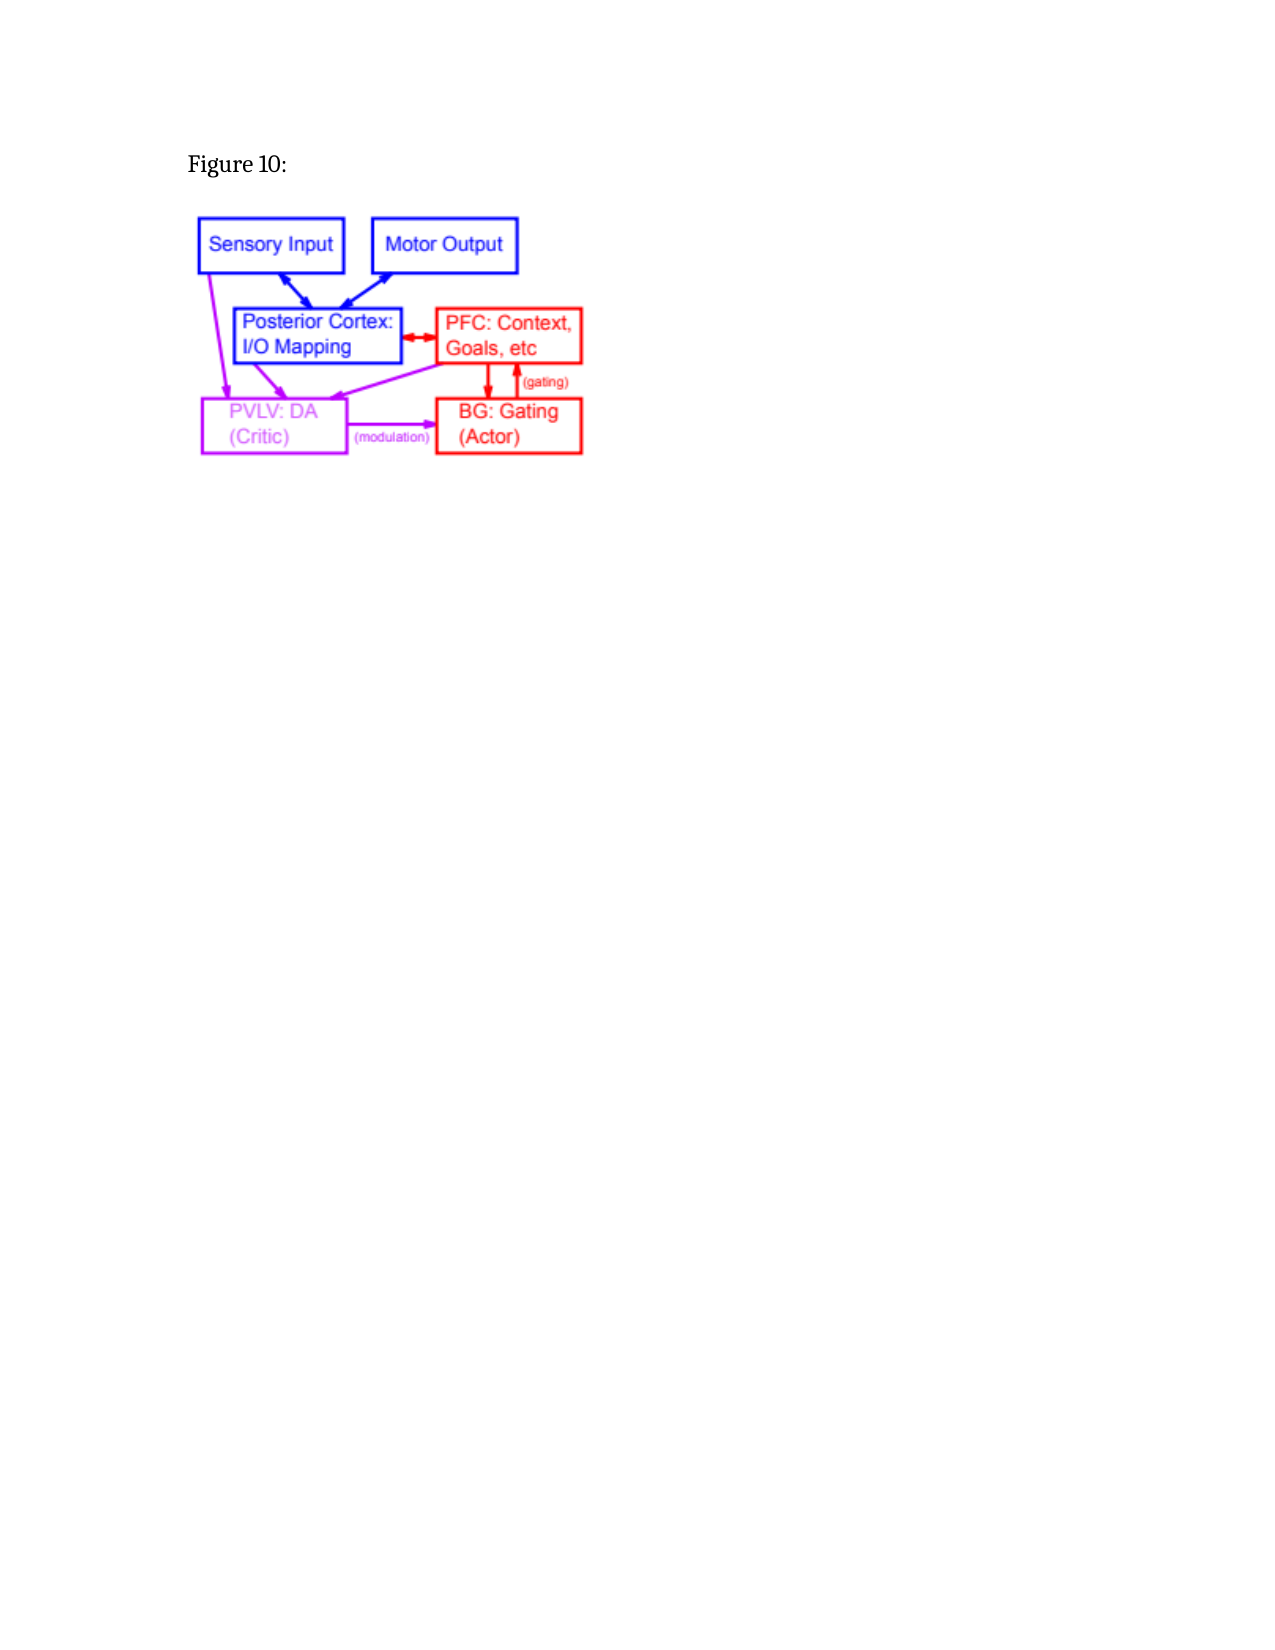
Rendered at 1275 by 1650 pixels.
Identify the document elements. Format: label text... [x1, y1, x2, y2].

text Figure 10: [187, 150, 1087, 179]
